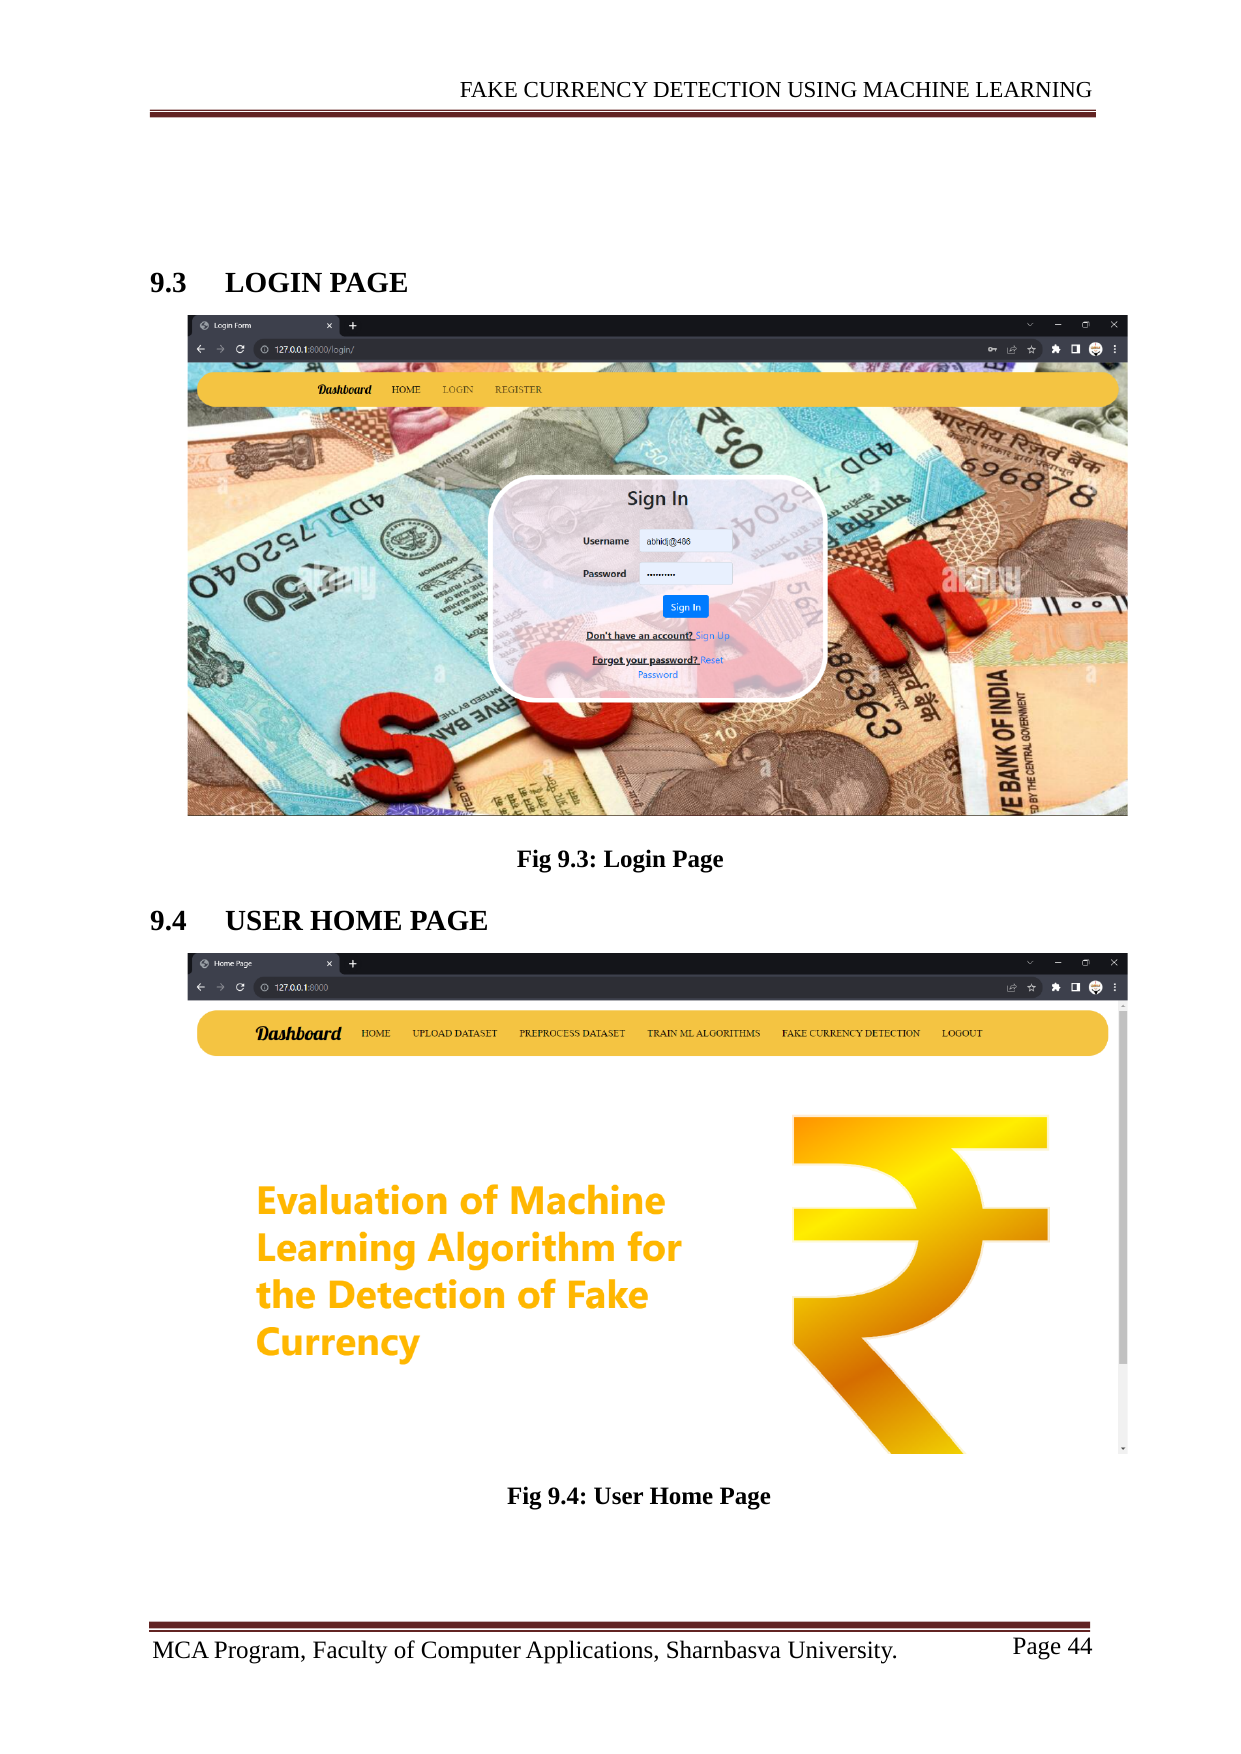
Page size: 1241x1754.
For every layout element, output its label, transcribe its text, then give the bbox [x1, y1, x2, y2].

picture [187, 953, 1128, 1454]
text Fig 9.3: Login Page [150, 844, 1090, 872]
picture [187, 315, 1128, 816]
list Fig 9.4: User Home Page [187, 1481, 1090, 1510]
list LOGIN PAGE [150, 265, 1090, 298]
list USER HOME PAGE [150, 903, 1090, 937]
